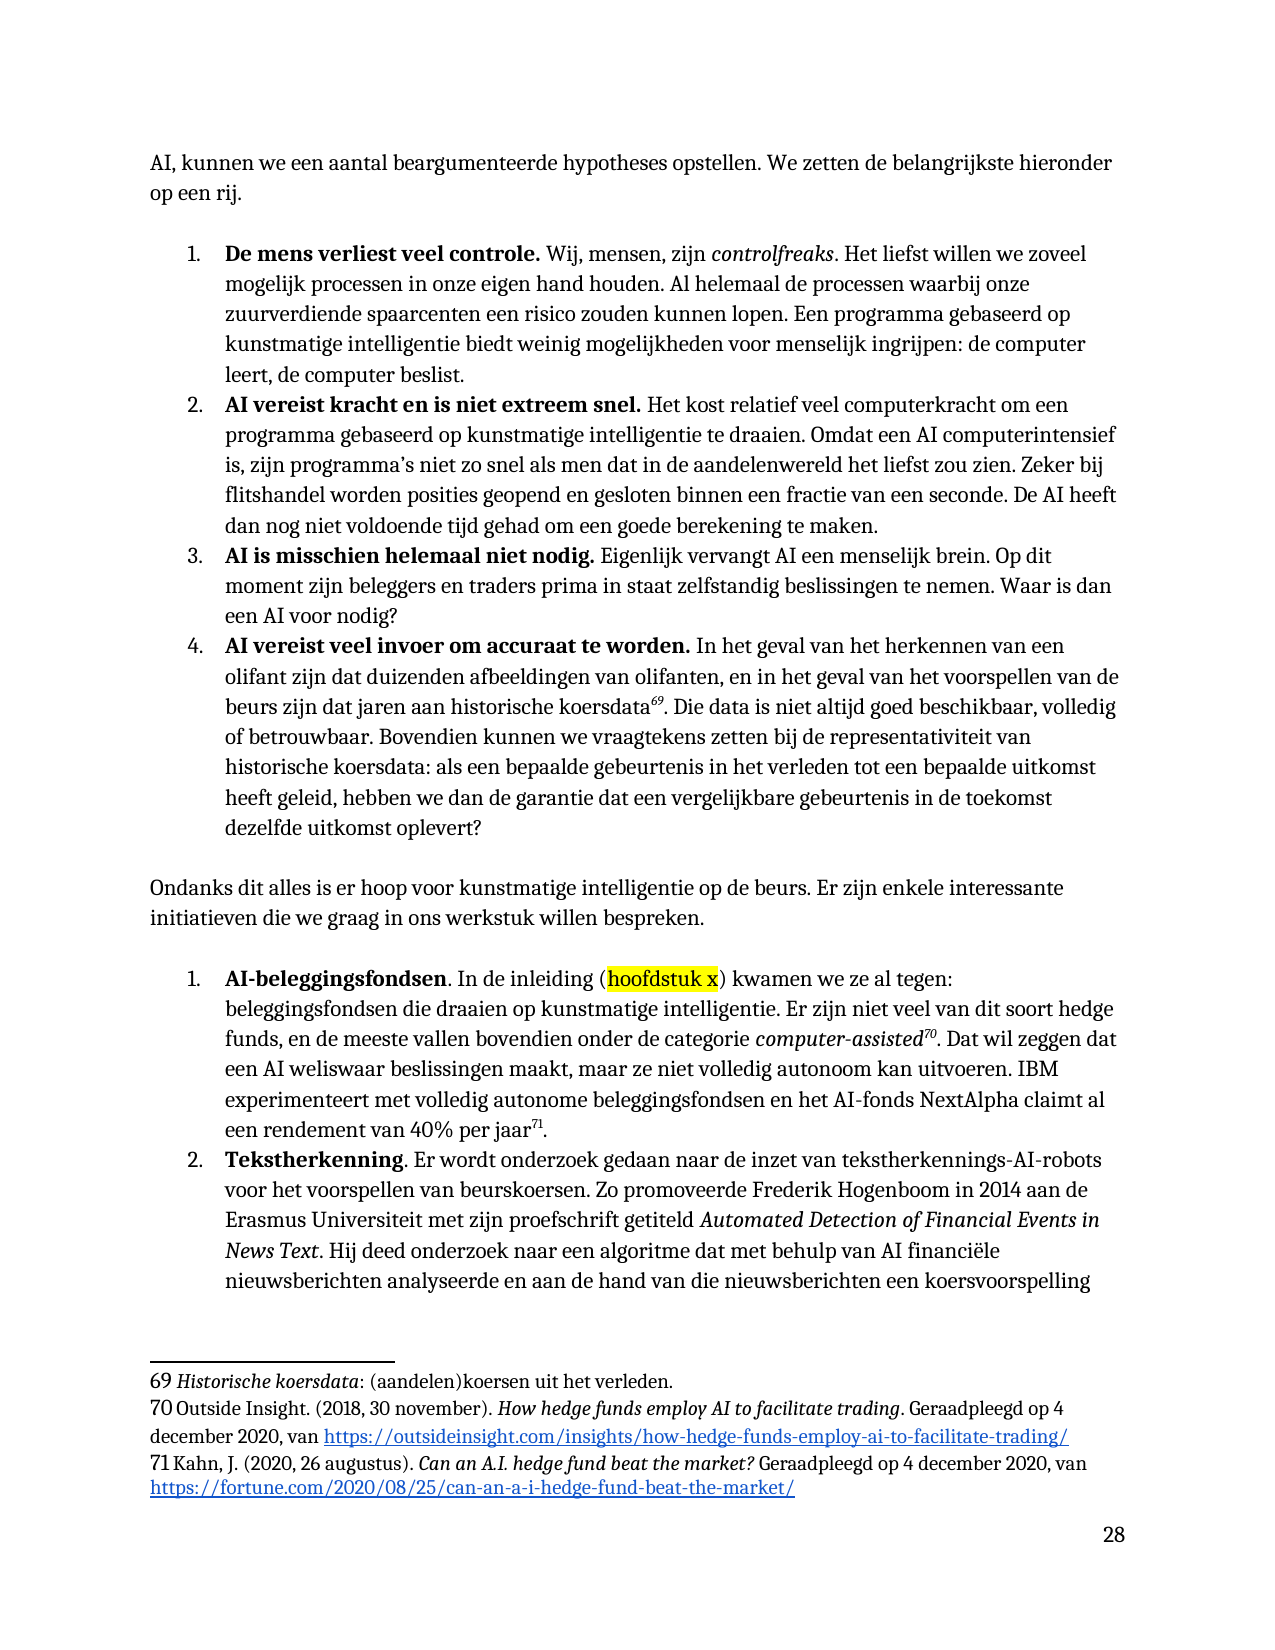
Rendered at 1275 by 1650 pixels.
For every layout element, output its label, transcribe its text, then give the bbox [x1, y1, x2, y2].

text Ondanks dit alles is er hoop voor kunstmatige intelligentie op de beurs. Er zijn enkele interessante initiatieven die we graag in ons werkstuk willen bespreken. [150, 875, 1125, 932]
list AI is misschien helemaal niet nodig. Eigenlijk vervangt AI een menselijk brein. Op dit moment zijn beleggers en traders prima in staat zelfstandig beslissingen te nemen. Waar is dan een AI voor nodig? [187, 543, 1125, 629]
list AI-beleggingsfondsen. In de inleiding (hoofdstuk x) kwamen we ze al tegen: beleggingsfondsen die draaien op kunstmatige intelligentie. Er zijn niet veel van dit soort hedge funds, en de meeste vallen bovendien onder de categorie computer-assisted. Dat wil zeggen dat een AI weliswaar beslissingen maakt, maar ze niet volledig autonoom kan uitvoeren. IBM experimenteert met volledig autonome beleggingsfondsen en het AI-fonds NextAlpha claimt al een rendement van 40% per jaar. [187, 966, 1125, 1143]
list De mens verliest veel controle. Wij, mensen, zijn controlfreaks. Het liefst willen we zoveel mogelijk processen in onze eigen hand houden. Al helemaal de processen waarbij onze zuurverdiende spaarcenten een risico zouden kunnen lopen. Een programma gebaseerd op kunstmatige intelligentie biedt weinig mogelijkheden voor menselijk ingrijpen: de computer leert, de computer beslist. [187, 241, 1125, 388]
list AI vereist veel invoer om accuraat te worden. In het geval van het herkennen van een olifant zijn dat duizenden afbeeldingen van olifanten, en in het geval van het voorspellen van de beurs zijn dat jaren aan historische koersdata. Die data is niet altijd goed beschikbaar, volledig of betrouwbaar. Bovendien kunnen we vraagtekens zetten bij de representativiteit van historische koersdata: als een bepaalde gebeurtenis in het verleden tot een bepaalde uitkomst heeft geleid, hebben we dan de garantie dat een vergelijkbare gebeurtenis in de toekomst dezelfde uitkomst oplevert? [187, 633, 1125, 841]
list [187, 1147, 1125, 1294]
list AI vereist kracht en is niet extreem snel. Het kost relatief veel computerkracht om een programma gebaseerd op kunstmatige intelligentie te draaien. Omdat een AI computerintensief is, zijn programma’s niet zo snel als men dat in de aandelenwereld het liefst zou zien. Zeker bij flitshandel worden posities geopend en gesloten binnen een fractie van een seconde. De AI heeft dan nog niet voldoende tijd gehad om een goede berekening te maken. [187, 392, 1125, 539]
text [150, 150, 1125, 207]
